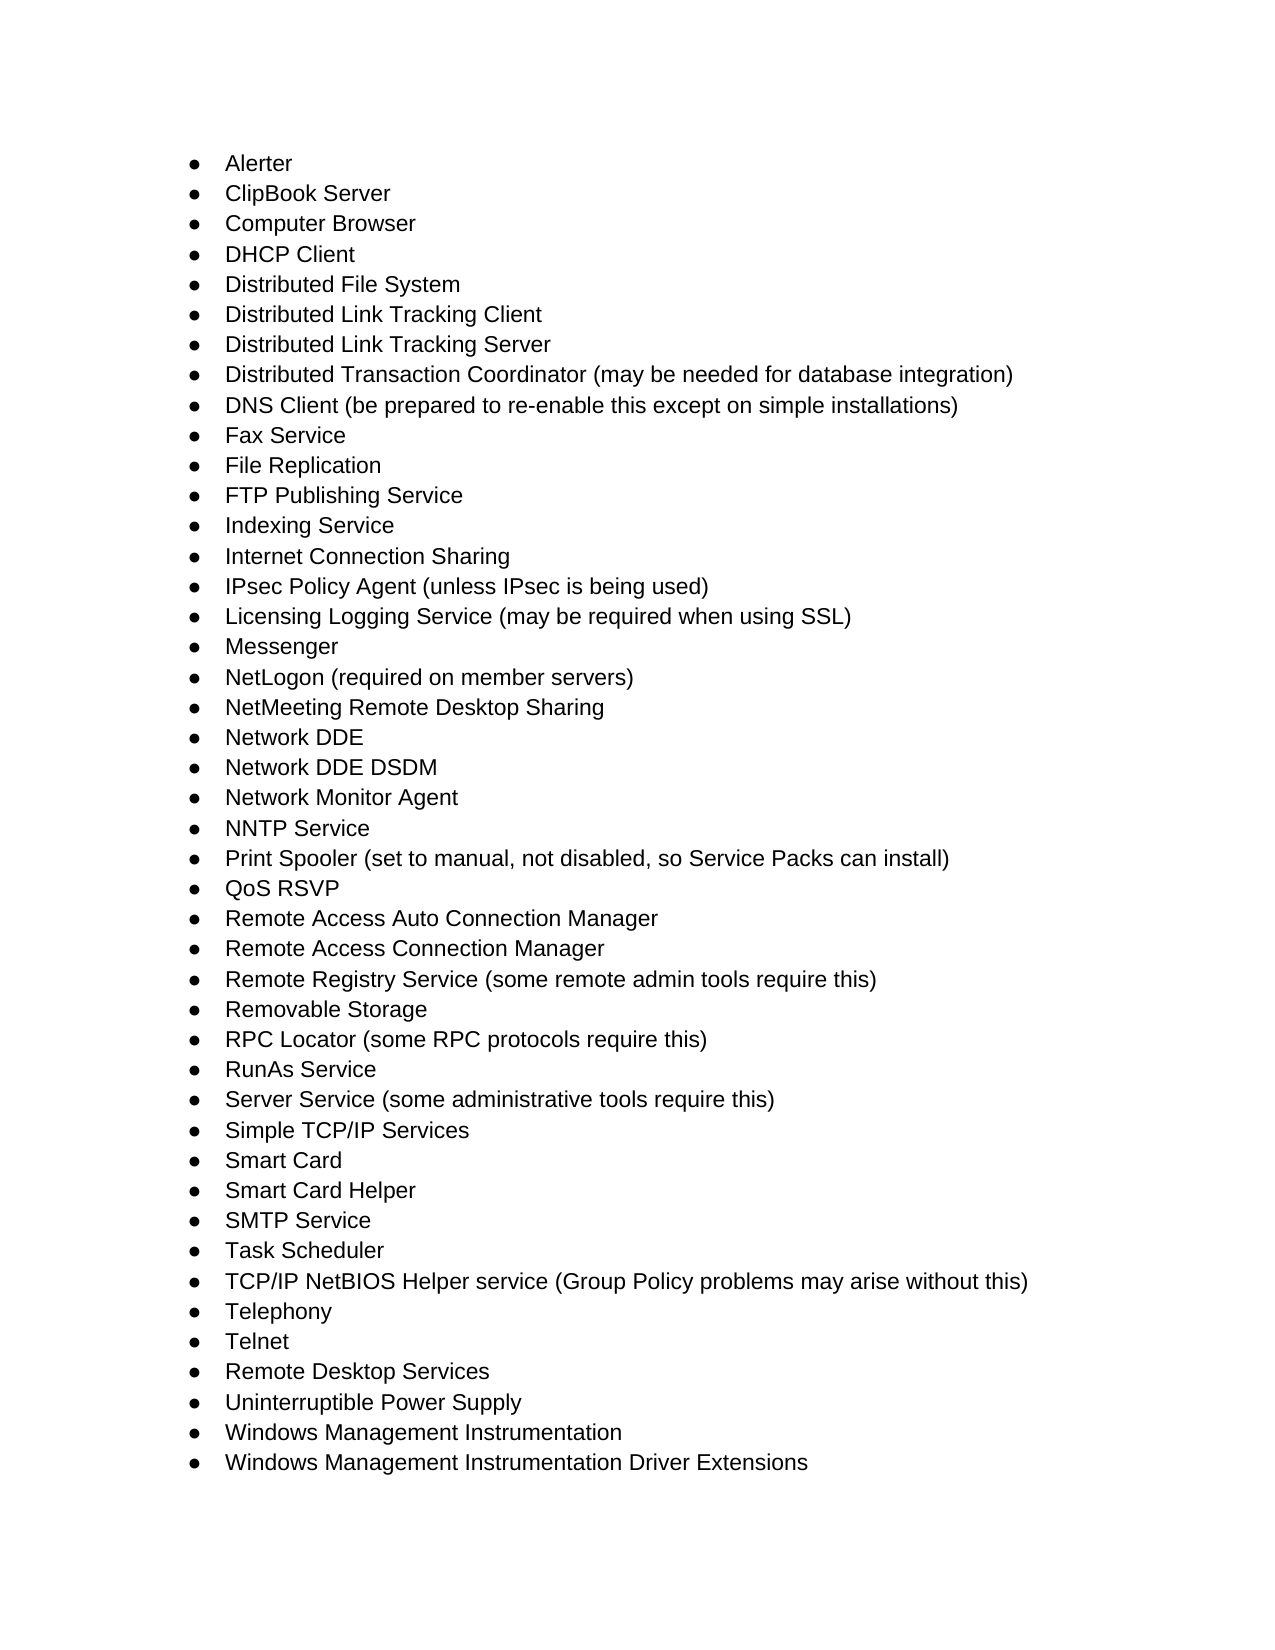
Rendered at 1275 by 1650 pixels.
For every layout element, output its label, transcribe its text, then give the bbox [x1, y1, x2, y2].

list Computer Browser [187, 210, 1125, 237]
list IPsec Policy Agent (unless IPsec is being used) [187, 573, 1125, 599]
list Server Service (some administrative tools require this) [187, 1086, 1125, 1113]
list DNS Client (be prepared to re-enable this except on simple installations) [187, 392, 1125, 418]
list Telnet [187, 1328, 1125, 1354]
list Network Monitor Agent [187, 784, 1125, 811]
list Network DDE [187, 724, 1125, 750]
list Distributed Transaction Coordinator (may be needed for database integration) [187, 361, 1125, 388]
list Distributed Link Tracking Client [187, 301, 1125, 327]
list NetMeeting Remote Desktop Sharing [187, 694, 1125, 720]
list Internet Connection Sharing [187, 543, 1125, 569]
list Remote Desktop Services [187, 1358, 1125, 1385]
list Licensing Logging Service (may be required when using SSL) [187, 603, 1125, 629]
list Network DDE DSDM [187, 754, 1125, 781]
list Simple TCP/IP Services [187, 1117, 1125, 1143]
list Telephony [187, 1298, 1125, 1324]
list Distributed File System [187, 271, 1125, 297]
list Task Scheduler [187, 1237, 1125, 1264]
list Uninterruptible Power Supply [187, 1388, 1125, 1415]
list Print Spooler (set to manual, not disabled, so Service Packs can install) [187, 845, 1125, 871]
list NetLogon (required on member servers) [187, 663, 1125, 690]
list Windows Management Instrumentation Driver Extensions [187, 1449, 1125, 1475]
list File Replication [187, 452, 1125, 478]
list Remote Registry Service (some remote admin tools require this) [187, 966, 1125, 992]
list DHCP Client [187, 241, 1125, 267]
list Windows Management Instrumentation [187, 1419, 1125, 1445]
list Alerter [187, 150, 1125, 176]
list SMTP Service [187, 1207, 1125, 1234]
list Smart Card Helper [187, 1177, 1125, 1203]
list RPC Locator (some RPC protocols require this) [187, 1026, 1125, 1052]
list Distributed Link Tracking Server [187, 331, 1125, 358]
list FTP Publishing Service [187, 482, 1125, 509]
list Removable Storage [187, 996, 1125, 1022]
list RunAs Service [187, 1056, 1125, 1083]
list QoS RSVP [187, 875, 1125, 901]
list Messenger [187, 633, 1125, 660]
list Remote Access Auto Connection Manager [187, 905, 1125, 932]
list Smart Card [187, 1147, 1125, 1173]
list Indexing Service [187, 512, 1125, 539]
list TCP/IP NetBIOS Helper service (Group Policy problems may arise without this) [187, 1268, 1125, 1294]
list ClipBook Server [187, 180, 1125, 207]
list NNTP Service [187, 814, 1125, 841]
list Fax Service [187, 422, 1125, 448]
list Remote Access Connection Manager [187, 935, 1125, 962]
